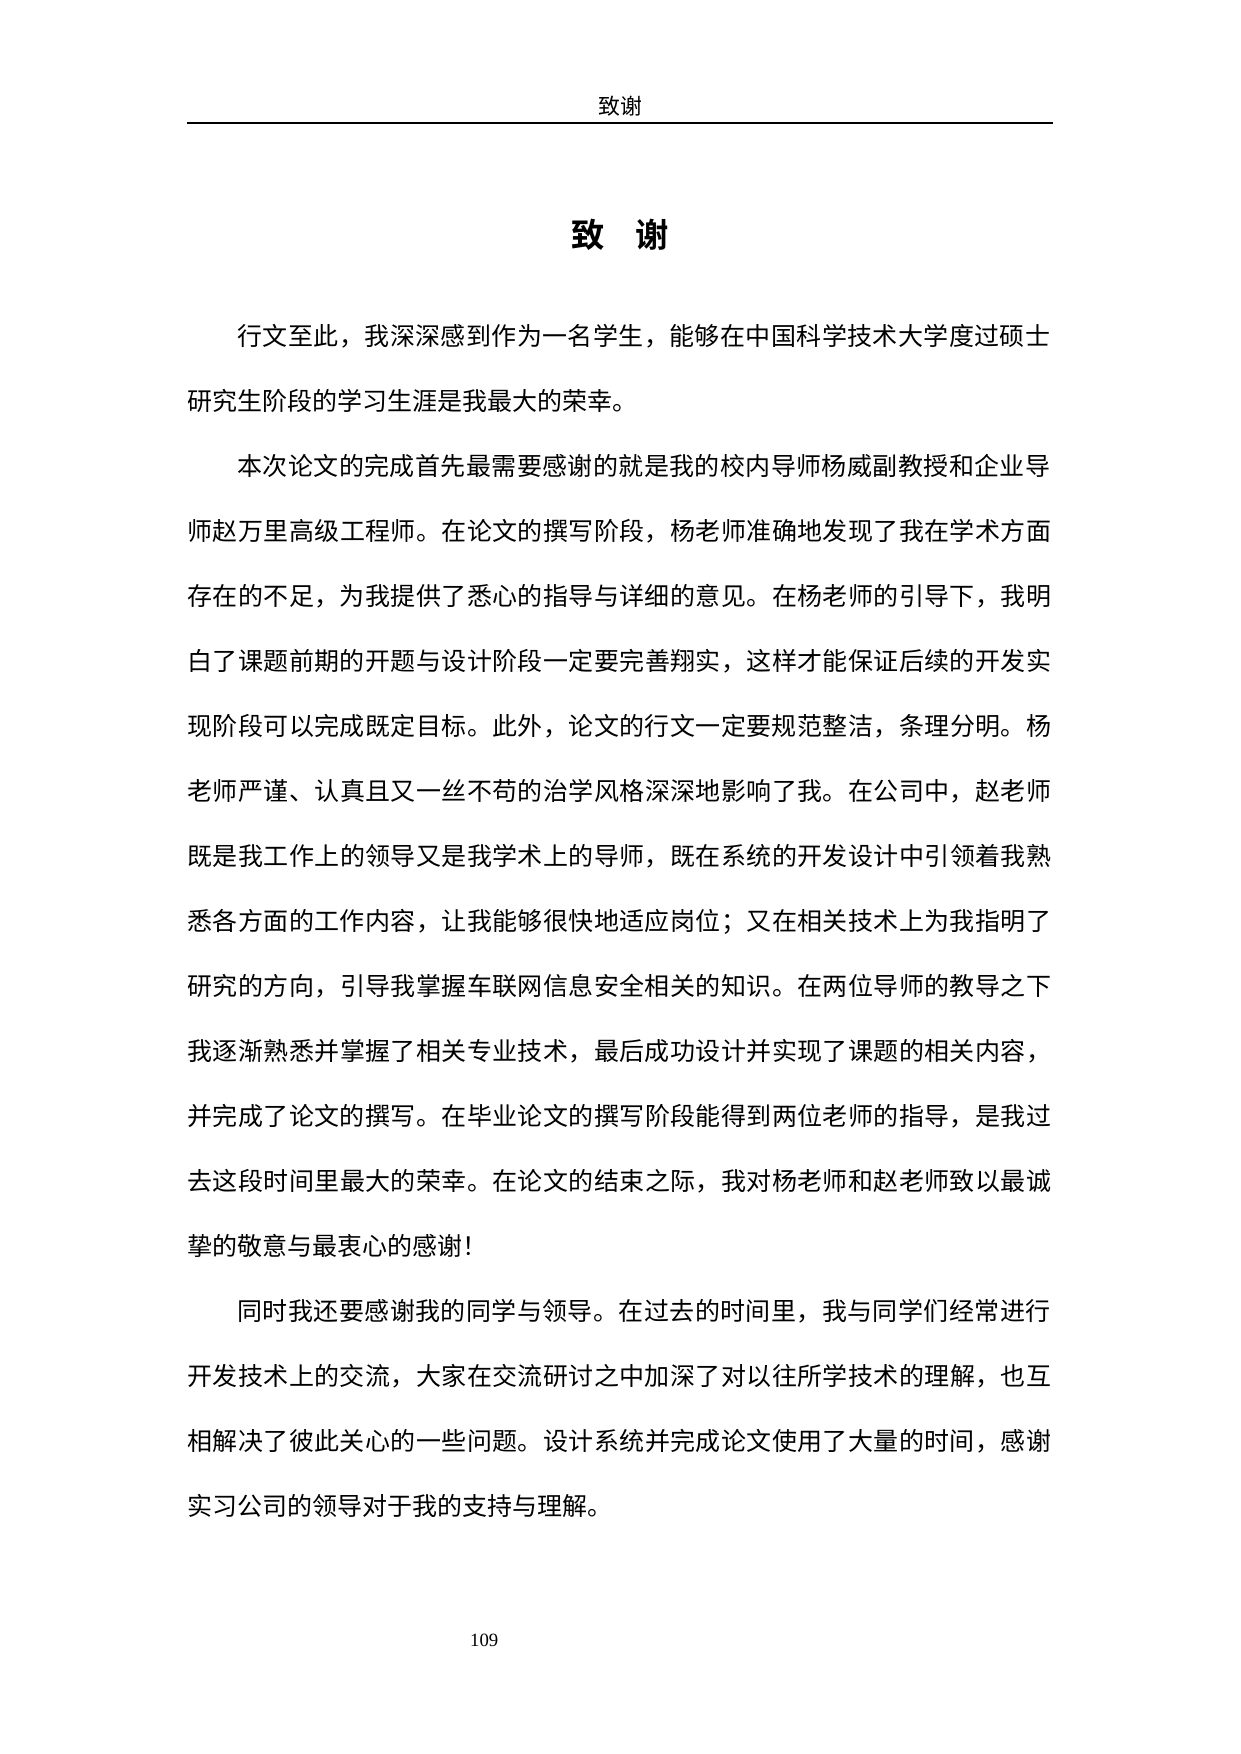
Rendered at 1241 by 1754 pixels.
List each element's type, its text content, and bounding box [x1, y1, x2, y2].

text 同时我还要感谢我的同学与领导。在过去的时间里，我与同学们经常进行开发技术上的交流，大家在交流研讨之中加深了对以往所学技术的理解，也互相解决了彼此关心的一些问题。设计系统并完成论文使用了大量的时间，感谢实习公司的领导对于我的支持与理解。 [187, 1277, 1053, 1537]
text 致 谢 [187, 200, 1053, 265]
text 本次论文的完成首先最需要感谢的就是我的校内导师杨威副教授和企业导师赵万里高级工程师。在论文的撰写阶段，杨老师准确地发现了我在学术方面存在的不足，为我提供了悉心的指导与详细的意见。在杨老师的引导下，我明白了课题前期的开题与设计阶段一定要完善翔实，这样才能保证后续的开发实现阶段可以完成既定目标。此外，论文的行文一定要规范整洁，条理分明。杨老师严谨、认真且又一丝不苟的治学风格深深地影响了我。在公司中，赵老师既是我工作上的领导又是我学术上的导师，既在系统的开发设计中引领着我熟悉各方面的工作内容，让我能够很快地适应岗位；又在相关技术上为我指明了研究的方向，引导我掌握车联网信息安全相关的知识。在两位导师的教导之下，我逐渐熟悉并掌握了相关专业技术，最后成功设计并实现了课题的相关内容，并完成了论文的撰写。在毕业论文的撰写阶段能得到两位老师的指导，是我过去这段时间里最大的荣幸。在论文的结束之际，我对杨老师和赵老师致以最诚挚的敬意与最衷心的感谢！ [187, 432, 1053, 1277]
text 行文至此，我深深感到作为一名学生，能够在中国科学技术大学度过硕士研究生阶段的学习生涯是我最大的荣幸。 [187, 302, 1053, 432]
